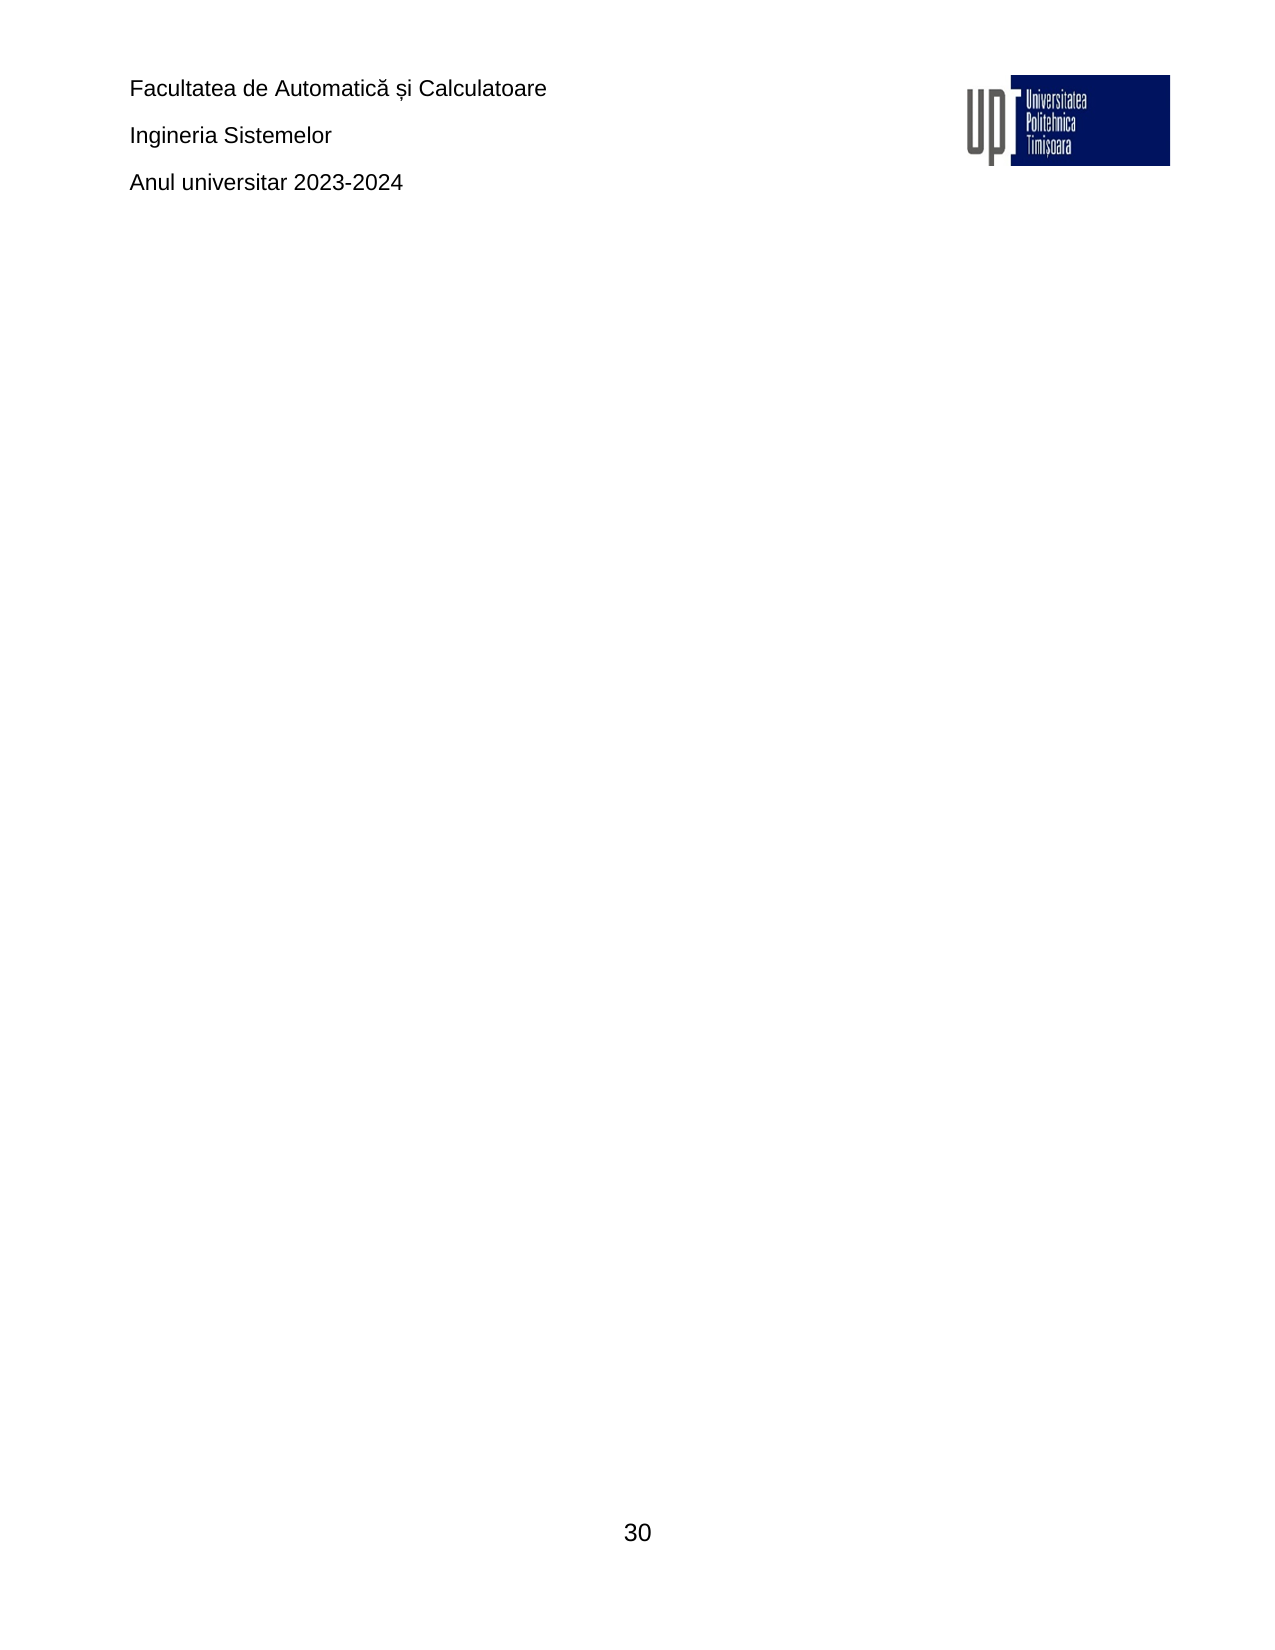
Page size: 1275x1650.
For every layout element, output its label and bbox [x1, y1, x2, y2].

picture [967, 75, 1171, 166]
